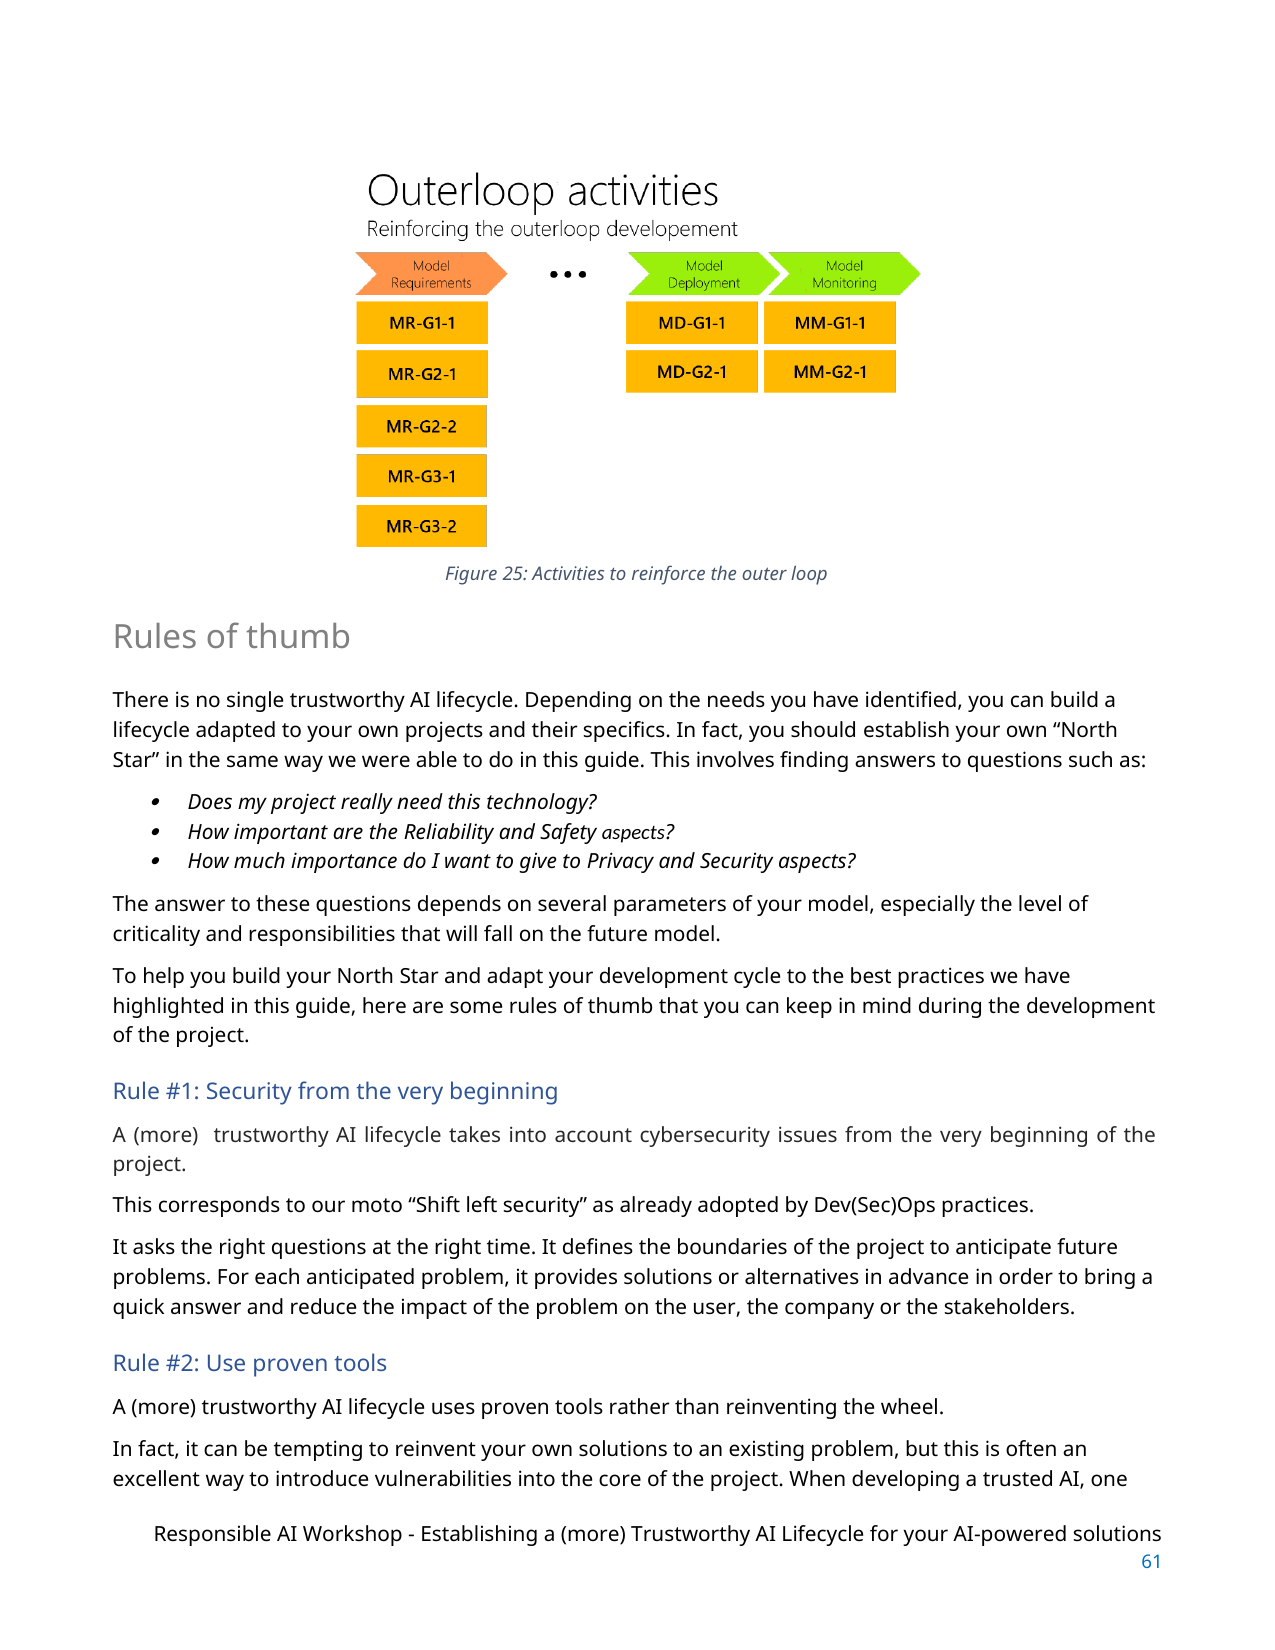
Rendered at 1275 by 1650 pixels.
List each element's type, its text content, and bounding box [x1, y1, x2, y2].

text A (more) trustworthy AI lifecycle takes into account cybersecurity issues from the very beginning of the project. [112, 1121, 1157, 1177]
list Does my project really need this technology? [150, 787, 1162, 815]
text To help you build your North Star and adapt your development cycle to the best practices we have highlighted in this guide, here are some rules of thumb that you can keep in mind during the development of the project. [112, 961, 1162, 1049]
text The answer to these questions depends on several parameters of your model, especially the level of criticality and responsibilities that will fall on the future model. [112, 889, 1162, 947]
subtitle Rule #1: Security from the very beginning [112, 1075, 1162, 1107]
text There is no single trustworthy AI lifecycle. Depending on the needs you have identified, you can build a lifecycle adapted to your own projects and their specifics. In fact, you should establish your own “North Star” in the same way we were able to do in this guide. This involves finding answers to questions such as: [112, 685, 1162, 773]
picture [340, 150, 935, 547]
text This corresponds to our moto “Shift left security” as already adopted by Dev(Sec)Ops practices. [112, 1190, 1162, 1218]
subtitle Rule #2: Use proven tools [112, 1347, 1162, 1378]
text Figure : Activities to reinforce the outer loop [112, 561, 1162, 586]
subtitle Rules of thumb [112, 612, 1162, 658]
list How much importance do I want to give to Privacy and Security aspects? [150, 847, 1162, 875]
list How important are the Reliability and Safety aspects? [150, 817, 1162, 845]
text A (more) trustworthy AI lifecycle uses proven tools rather than reinventing the wheel. [112, 1392, 1162, 1420]
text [112, 1434, 1162, 1492]
text It asks the right questions at the right time. It defines the boundaries of the project to anticipate future problems. For each anticipated problem, it provides solutions or alternatives in advance in order to bring a quick answer and reduce the impact of the problem on the user, the company or the stakeholders. [112, 1232, 1162, 1320]
